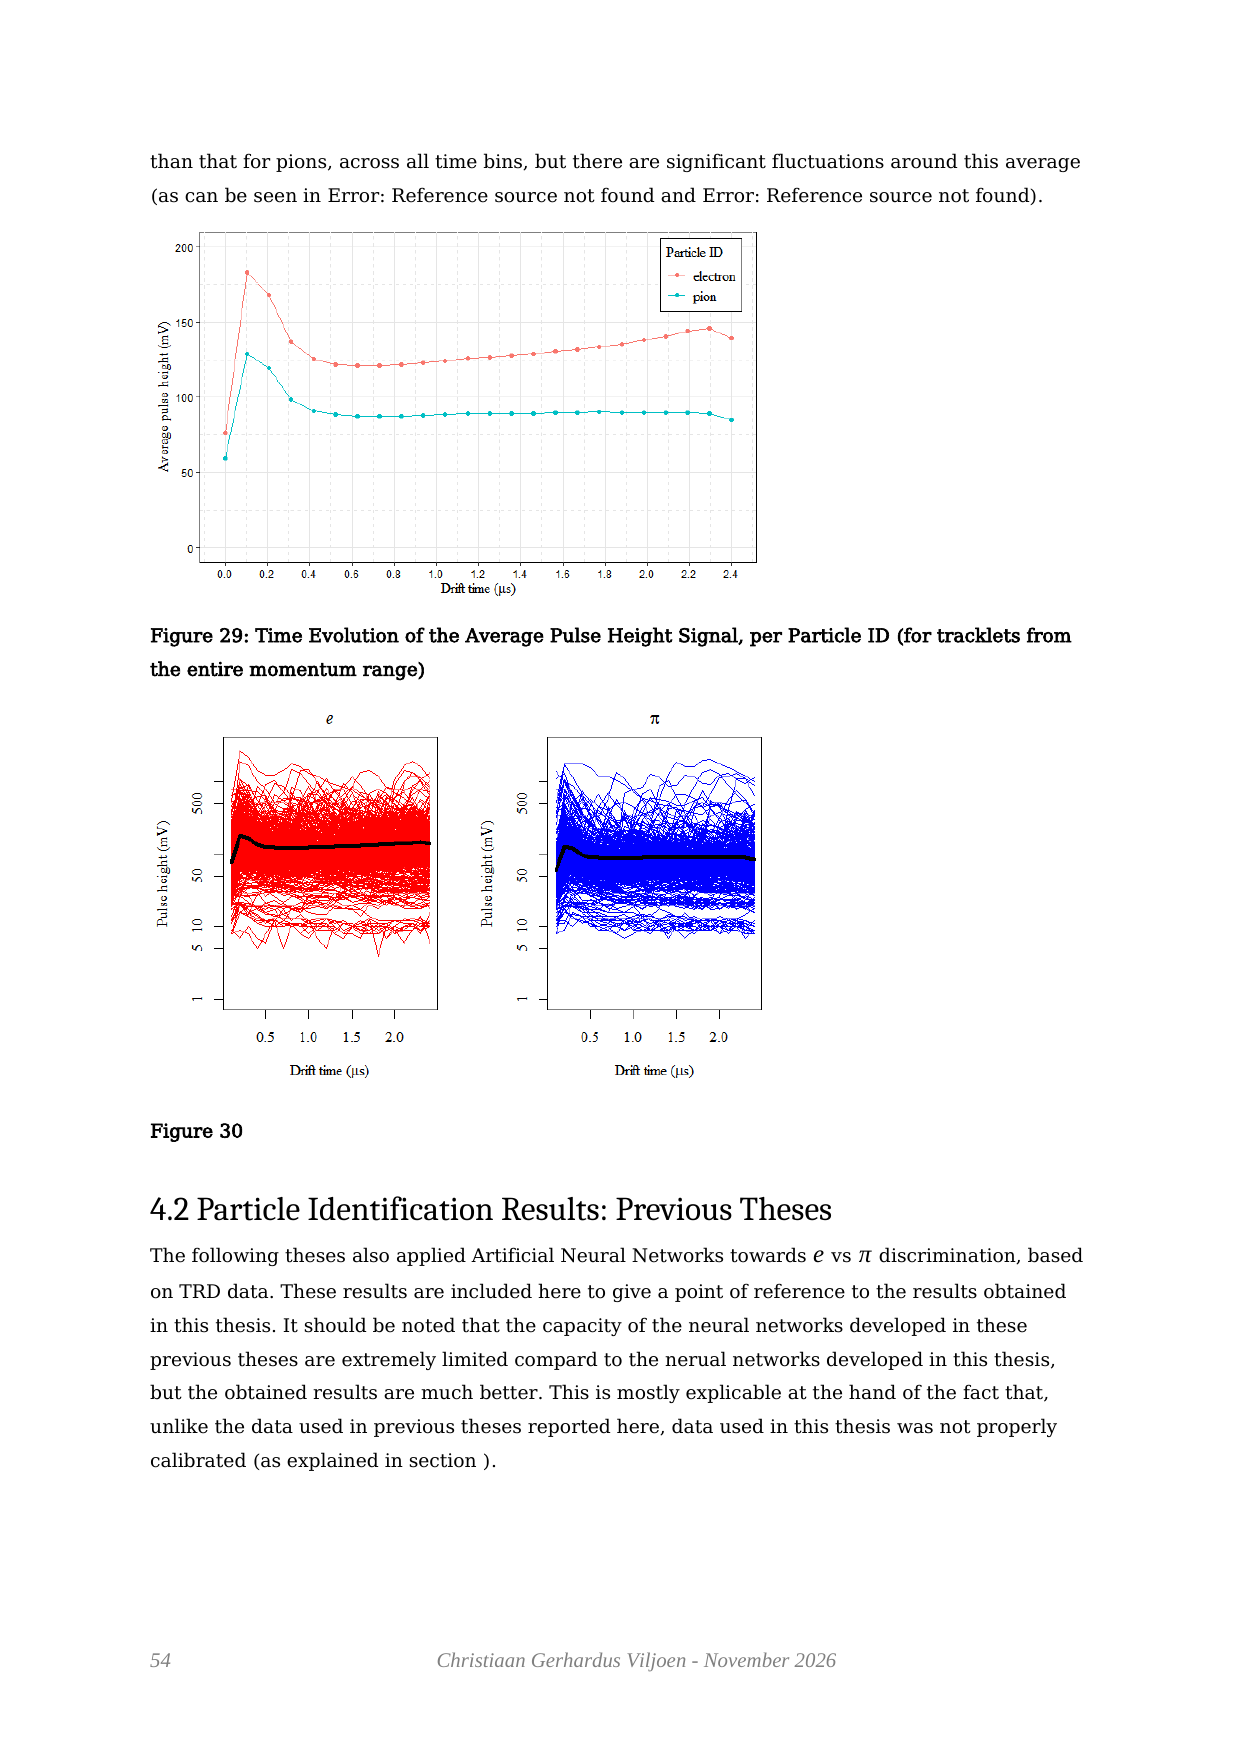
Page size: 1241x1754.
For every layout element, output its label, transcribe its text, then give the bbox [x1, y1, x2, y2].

picture [150, 699, 799, 1100]
subtitle Particle Identification Results: Previous Theses [150, 1190, 1090, 1228]
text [150, 150, 1090, 206]
picture [150, 225, 763, 604]
text The following theses also applied Artificial Neural Networks towards vs discrimination, based on TRD data. These results are included here to give a point of reference to the results obtained in this thesis. It should be noted that the capacity of the neural networks developed in these previous theses are extremely limited compard to the nerual networks developed in this thesis, but the obtained results are much better. This is mostly explicable at the hand of the fact that, unlike the data used in previous theses reported here, data used in this thesis was not properly calibrated (as explained in section 2.4). [150, 1241, 1090, 1471]
